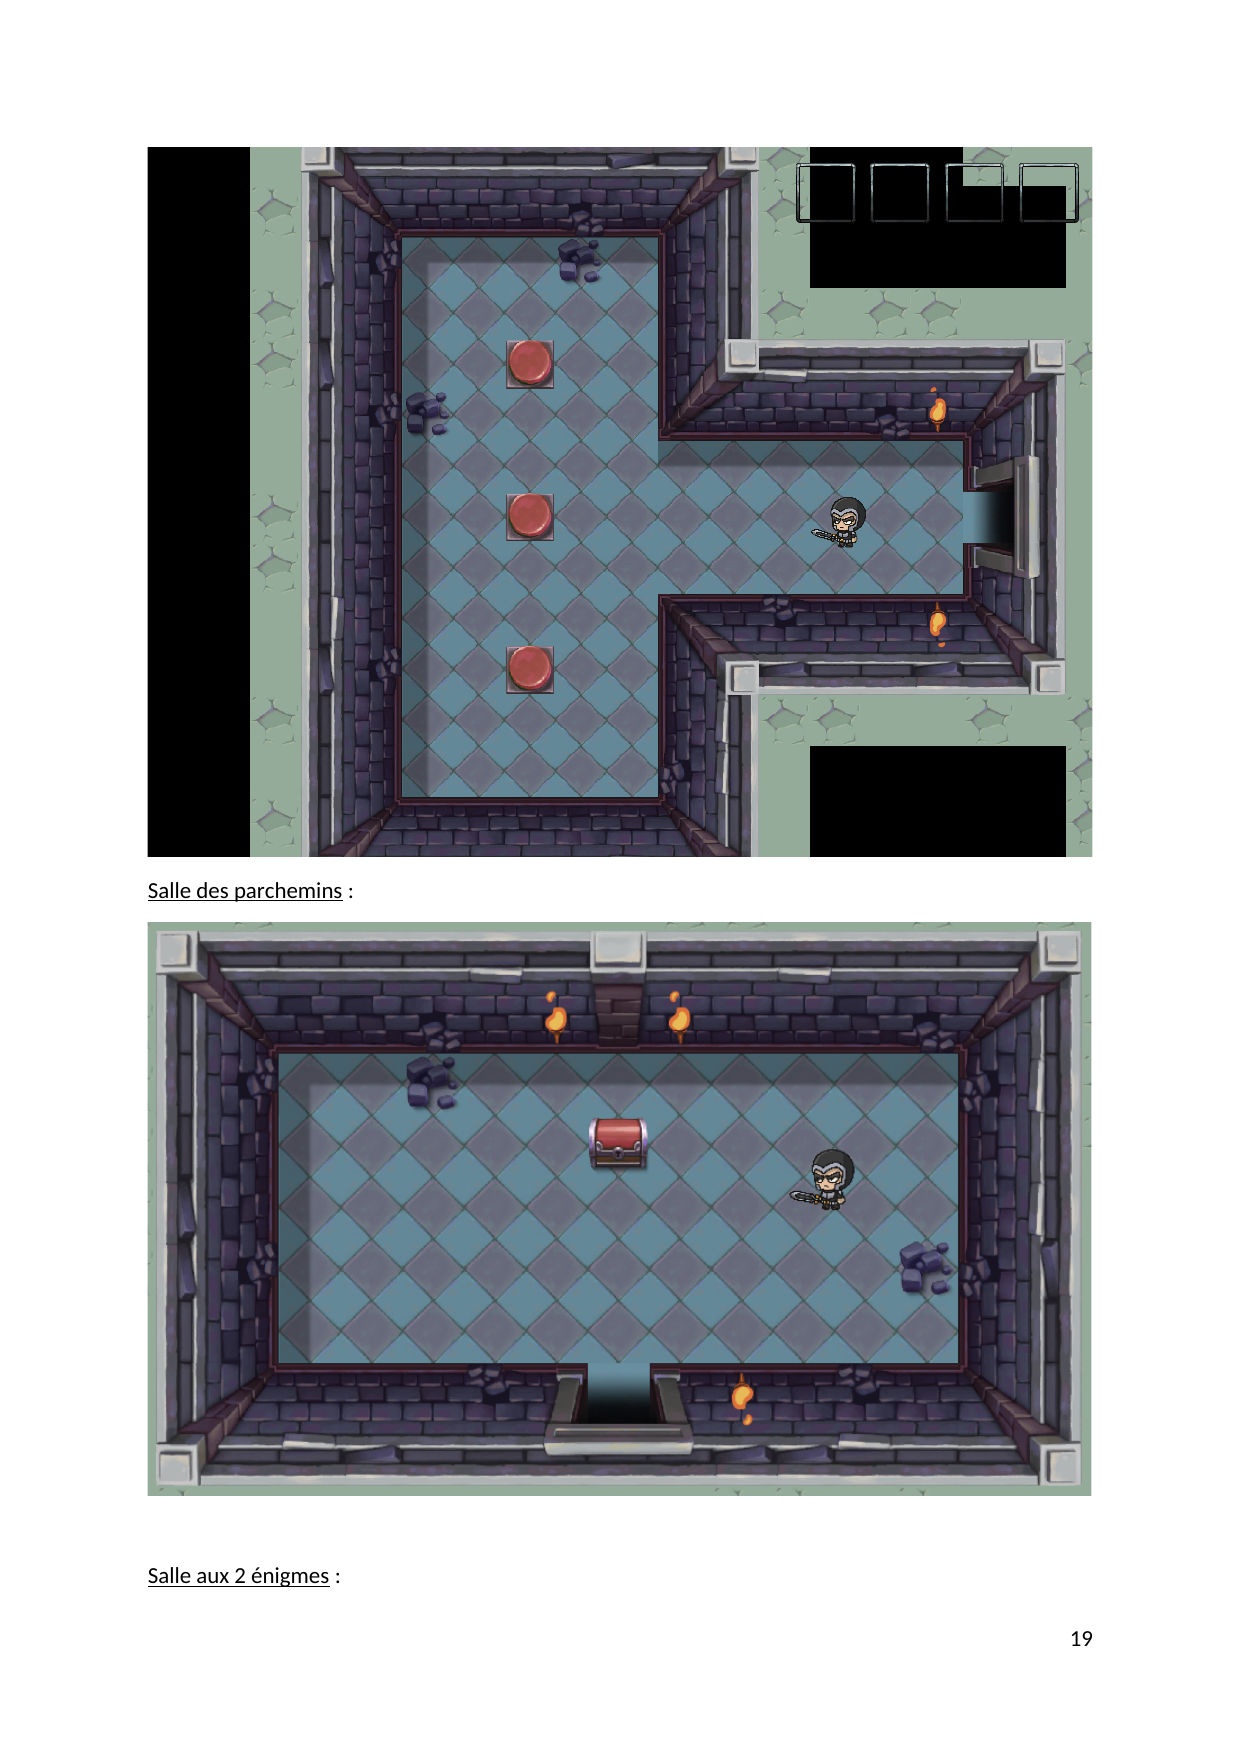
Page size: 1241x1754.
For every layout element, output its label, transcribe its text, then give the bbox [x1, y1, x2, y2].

picture [147, 147, 1093, 857]
text Salle aux 2 énigmes : [148, 1561, 1093, 1589]
text Salle des parchemins : [148, 876, 1093, 904]
picture [147, 922, 1092, 1496]
